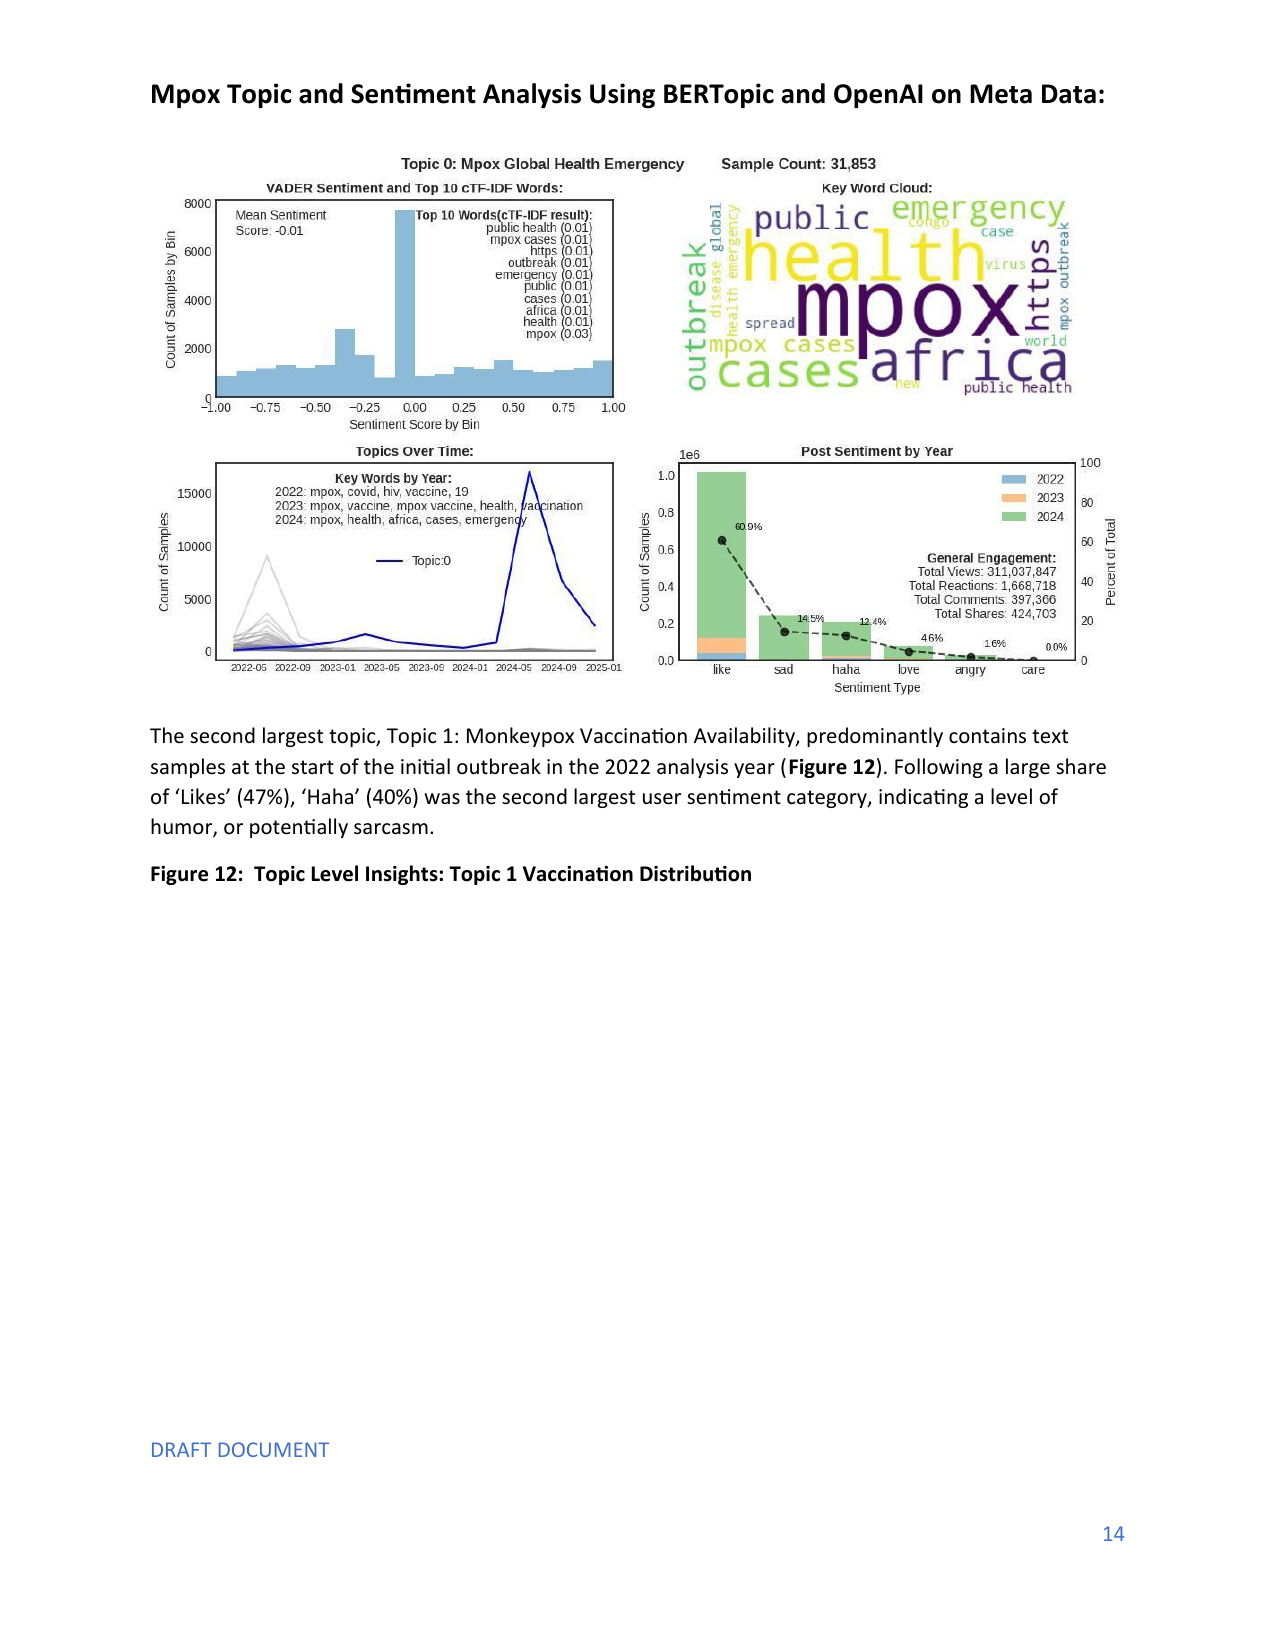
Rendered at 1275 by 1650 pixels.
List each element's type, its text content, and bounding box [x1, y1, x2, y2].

picture [150, 150, 1125, 703]
text Figure 12: Topic Level Insights: Topic 1 Vaccination Distribution [150, 859, 1125, 887]
text The second largest topic, Topic 1: Monkeypox Vaccination Availability, predominantly contains text samples at the start of the initial outbreak in the 2022 analysis year (Figure 12). Following a large share of ‘Likes’ (47%), ‘Haha’ (40%) was the second largest user sentiment category, indicating a level of humor, or potentially sarcasm. [150, 722, 1125, 840]
